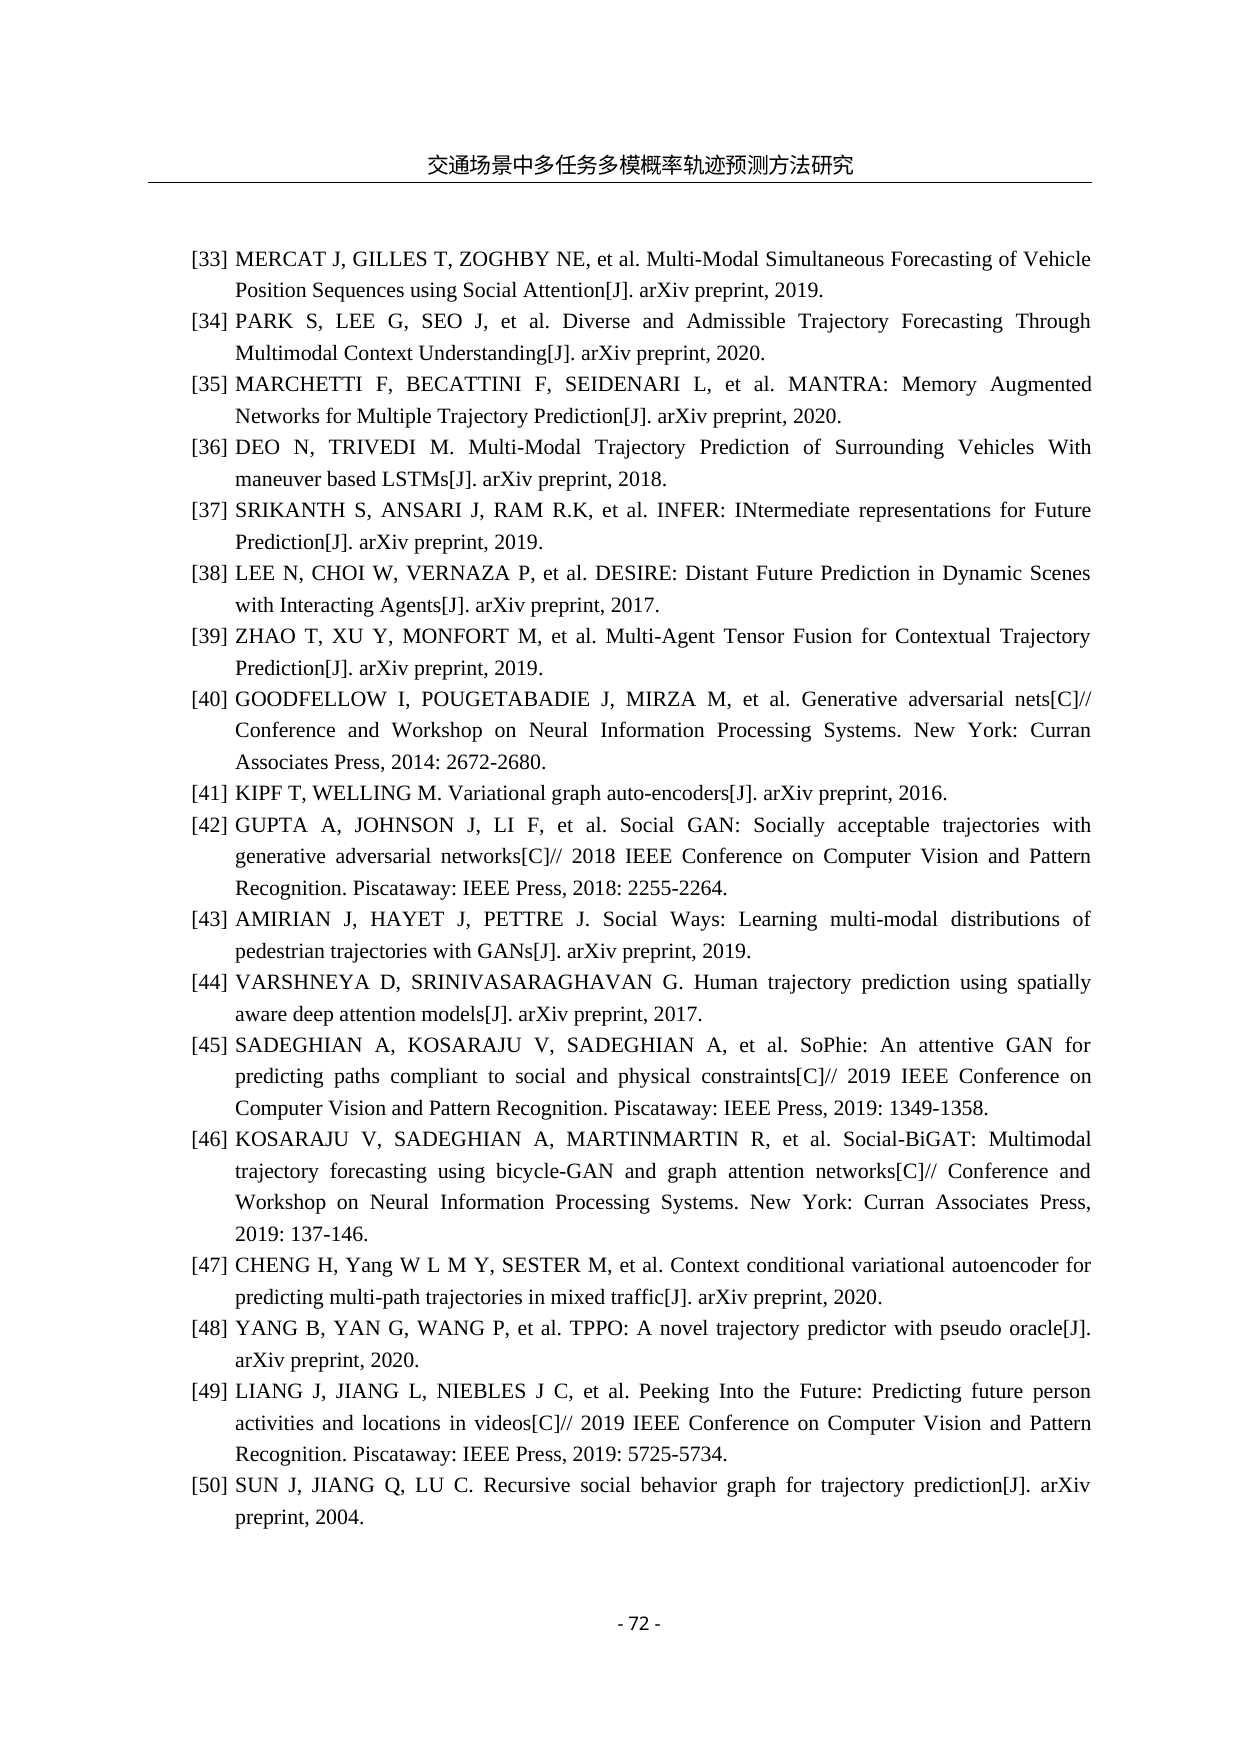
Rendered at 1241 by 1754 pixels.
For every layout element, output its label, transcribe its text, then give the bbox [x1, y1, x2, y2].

list KIPF T, WELLING M. Variational graph auto-encoders[J]. arXiv preprint, 2016. [191, 780, 1092, 806]
list LEE N, CHOI W, VERNAZA P, et al. DESIRE: Distant Future Prediction in Dynamic Scenes with Interacting Agents[J]. arXiv preprint, 2017. [191, 560, 1092, 617]
list CHENG H, Yang W L M Y, SESTER M, et al. Context conditional variational autoencoder for predicting multi-path trajectories in mixed traffic[J]. arXiv preprint, 2020. [191, 1252, 1092, 1309]
list SADEGHIAN A, KOSARAJU V, SADEGHIAN A, et al. SoPhie: An attentive GAN for predicting paths compliant to social and physical constraints[C]// 2019 IEEE Conference on Computer Vision and Pattern Recognition. Piscataway: IEEE Press, 2019: 1349-1358. [191, 1032, 1092, 1120]
list AMIRIAN J, HAYET J, PETTRE J. Social Ways: Learning multi-modal distributions of pedestrian trajectories with GANs[J]. arXiv preprint, 2019. [191, 906, 1092, 963]
list VARSHNEYA D, SRINIVASARAGHAVAN G. Human trajectory prediction using spatially aware deep attention models[J]. arXiv preprint, 2017. [191, 969, 1092, 1026]
list MARCHETTI F, BECATTINI F, SEIDENARI L, et al. MANTRA: Memory Augmented Networks for Multiple Trajectory Prediction[J]. arXiv preprint, 2020. [191, 371, 1092, 428]
list YANG B, YAN G, WANG P, et al. TPPO: A novel trajectory predictor with pseudo oracle[J]. arXiv preprint, 2020. [191, 1315, 1092, 1372]
list SRIKANTH S, ANSARI J, RAM R.K, et al. INFER: INtermediate representations for Future Prediction[J]. arXiv preprint, 2019. [191, 497, 1092, 554]
list GUPTA A, JOHNSON J, LI F, et al. Social GAN: Socially acceptable trajectories with generative adversarial networks[C]// 2018 IEEE Conference on Computer Vision and Pattern Recognition. Piscataway: IEEE Press, 2018: 2255-2264. [191, 812, 1092, 900]
list LIANG J, JIANG L, NIEBLES J C, et al. Peeking Into the Future: Predicting future person activities and locations in videos[C]// 2019 IEEE Conference on Computer Vision and Pattern Recognition. Piscataway: IEEE Press, 2019: 5725-5734. [191, 1378, 1092, 1466]
list PARK S, LEE G, SEO J, et al. Diverse and Admissible Trajectory Forecasting Through Multimodal Context Understanding[J]. arXiv preprint, 2020. [191, 308, 1092, 365]
list KOSARAJU V, SADEGHIAN A, MARTINMARTIN R, et al. Social-BiGAT: Multimodal trajectory forecasting using bicycle-GAN and graph attention networks[C]// Conference and Workshop on Neural Information Processing Systems. New York: Curran Associates Press, 2019: 137-146. [191, 1126, 1092, 1246]
list SUN J, JIANG Q, LU C. Recursive social behavior graph for trajectory prediction[J]. arXiv preprint, 2004. [191, 1472, 1092, 1529]
list DEO N, TRIVEDI M. Multi-Modal Trajectory Prediction of Surrounding Vehicles With maneuver based LSTMs[J]. arXiv preprint, 2018. [191, 434, 1092, 491]
list ZHAO T, XU Y, MONFORT M, et al. Multi-Agent Tensor Fusion for Contextual Trajectory Prediction[J]. arXiv preprint, 2019. [191, 623, 1092, 680]
list MERCAT J, GILLES T, ZOGHBY NE, et al. Multi-Modal Simultaneous Forecasting of Vehicle Position Sequences using Social Attention[J]. arXiv preprint, 2019. [191, 246, 1092, 302]
list GOODFELLOW I, POUGETABADIE J, MIRZA M, et al. Generative adversarial nets[C]// Conference and Workshop on Neural Information Processing Systems. New York: Curran Associates Press, 2014: 2672-2680. [191, 686, 1092, 774]
